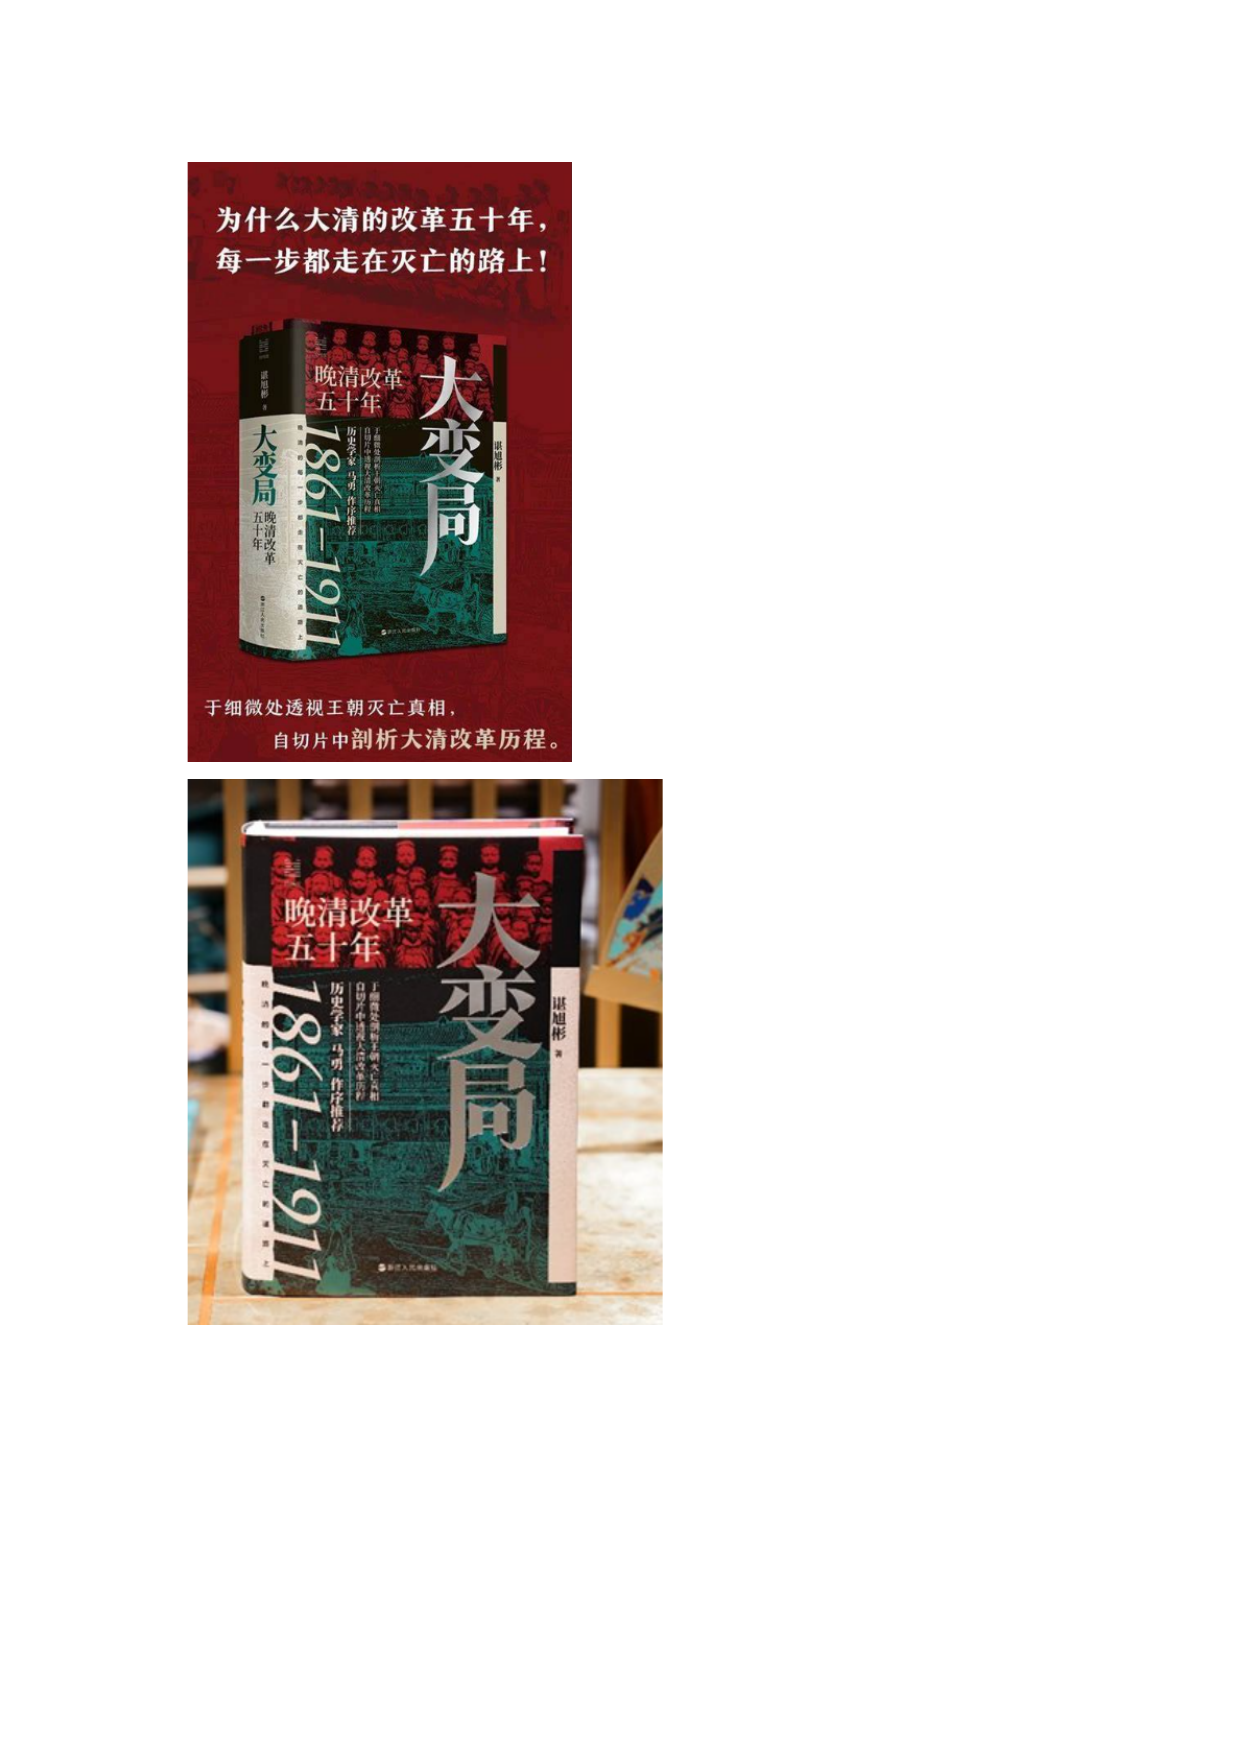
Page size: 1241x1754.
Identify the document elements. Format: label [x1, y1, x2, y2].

picture [187, 162, 572, 762]
picture [187, 779, 663, 1325]
